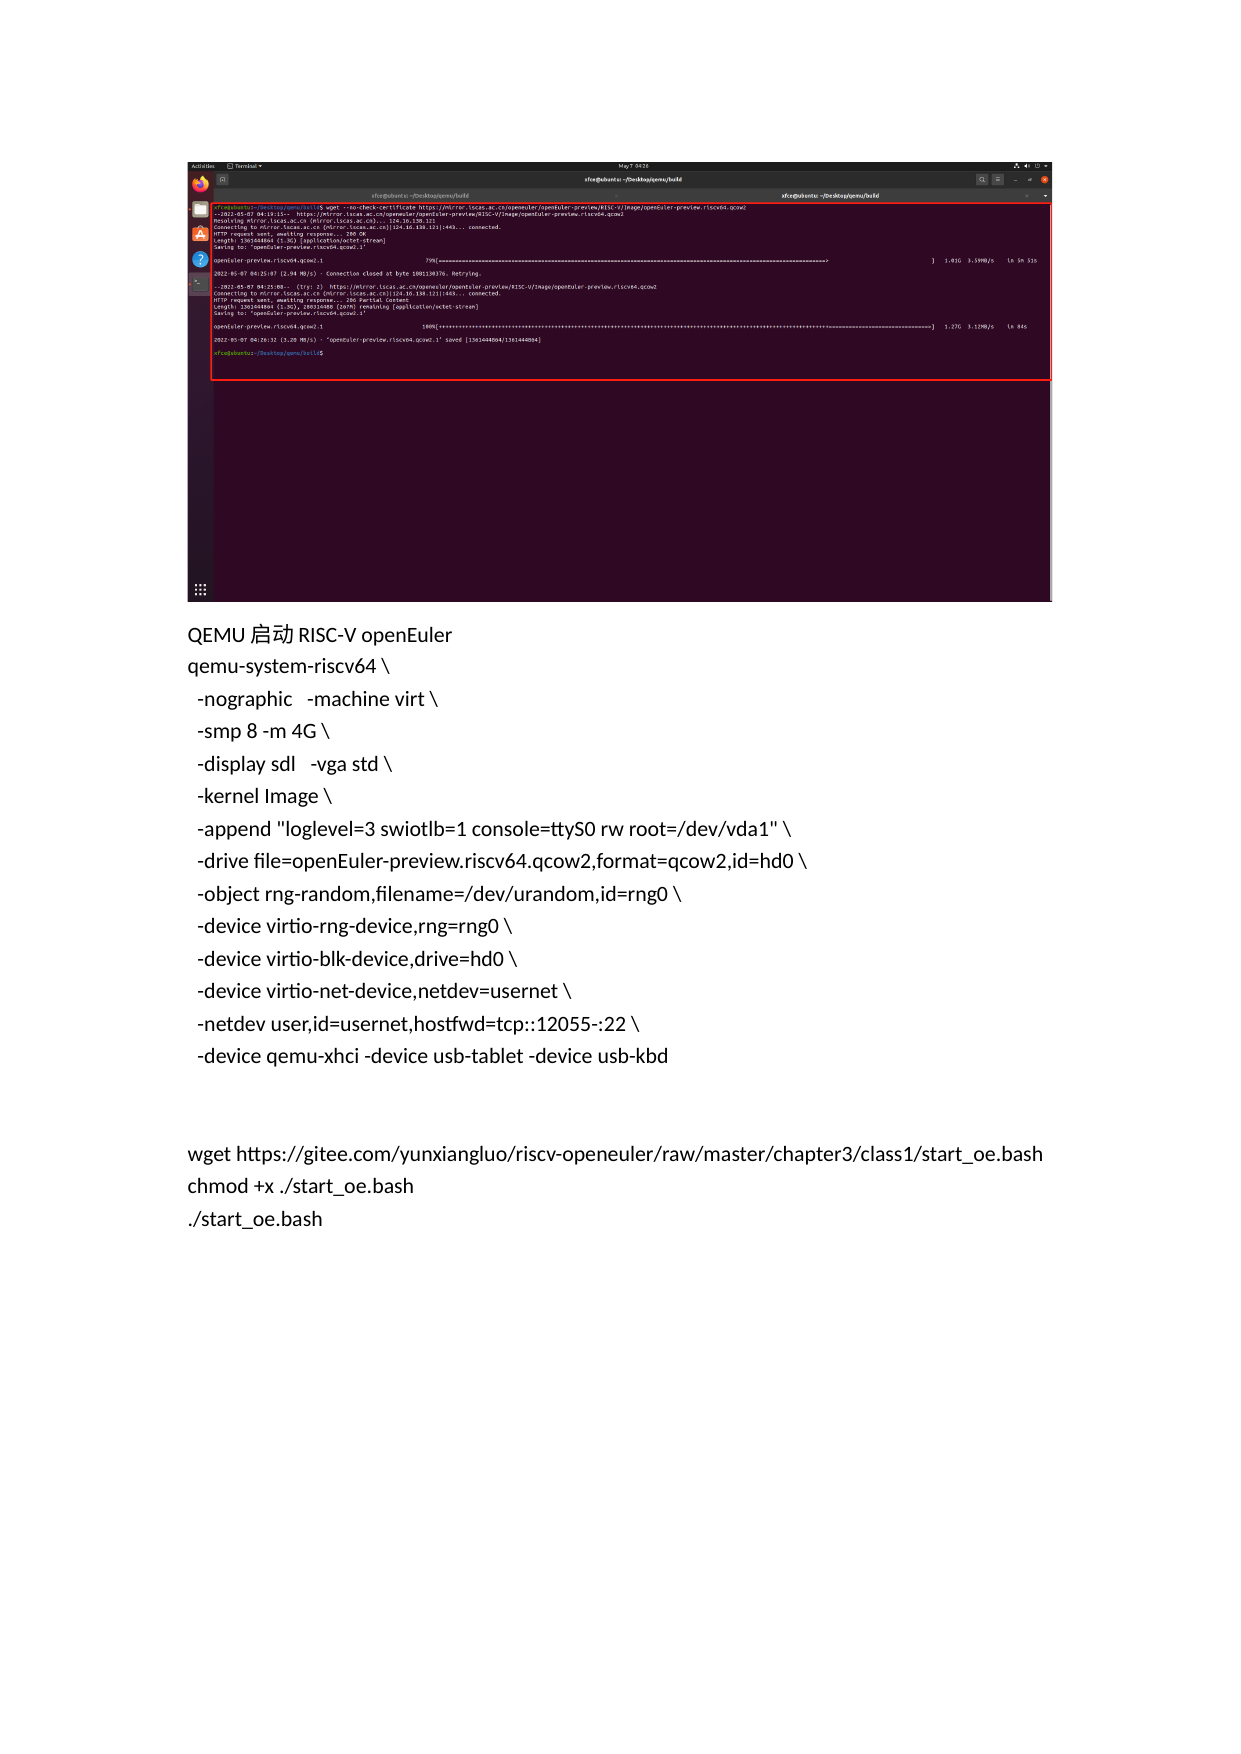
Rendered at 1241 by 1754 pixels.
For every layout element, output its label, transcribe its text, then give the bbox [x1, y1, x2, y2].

list -drive file=openEuler-preview.riscv64.qcow2,format=qcow2,id=hd0 \ [187, 844, 1053, 877]
list ./start_oe.bash [187, 1202, 1053, 1234]
list wget https://gitee.com/yunxiangluo/riscv-openeuler/raw/master/chapter3/class1/start_oe.bash [187, 1137, 1053, 1169]
list -nographic -machine virt \ [187, 682, 1053, 714]
list -object rng-random,filename=/dev/urandom,id=rng0 \ [187, 877, 1053, 909]
list QEMU启动RISC-V openEuler [187, 617, 1053, 649]
list -device qemu-xhci -device usb-tablet -device usb-kbd [187, 1039, 1053, 1072]
list -netdev user,id=usernet,hostfwd=tcp::12055-:22 \ [187, 1007, 1053, 1039]
list chmod +x ./start_oe.bash [187, 1169, 1053, 1202]
list -device virtio-rng-device,rng=rng0 \ [187, 909, 1053, 942]
picture [187, 162, 1053, 602]
list -kernel Image \ [187, 779, 1053, 812]
list qemu-system-riscv64 \ [187, 649, 1053, 682]
list -device virtio-net-device,netdev=usernet \ [187, 974, 1053, 1007]
list -display sdl -vga std \ [187, 747, 1053, 779]
list -device virtio-blk-device,drive=hd0 \ [187, 942, 1053, 974]
list -smp 8 -m 4G \ [187, 714, 1053, 747]
list -append "loglevel=3 swiotlb=1 console=ttyS0 rw root=/dev/vda1" \ [187, 812, 1053, 844]
